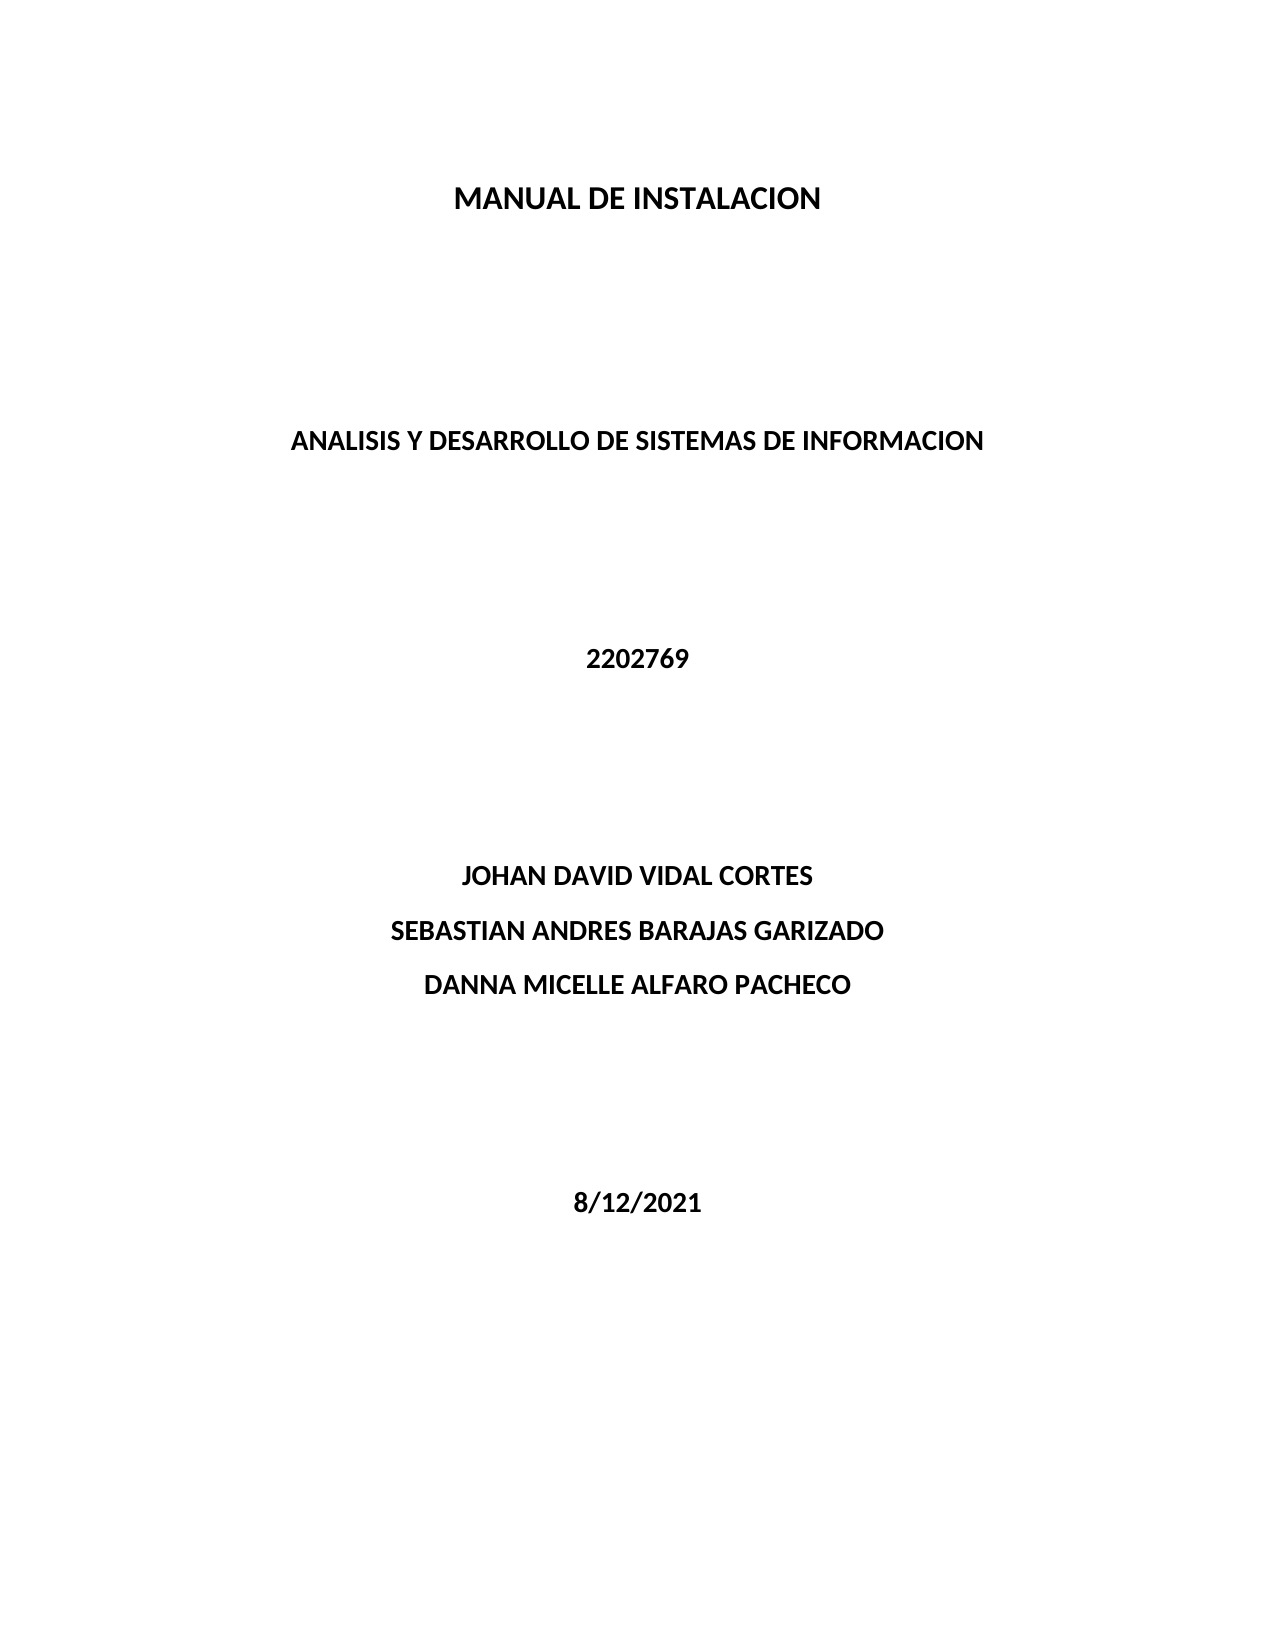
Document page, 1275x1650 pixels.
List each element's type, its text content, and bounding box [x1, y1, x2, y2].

text ANALISIS Y DESARROLLO DE SISTEMAS DE INFORMACION [177, 422, 1098, 458]
text JOHAN DAVID VIDAL CORTES [177, 857, 1098, 893]
text 2202769 [177, 640, 1098, 676]
text MANUAL DE INSTALACION [177, 177, 1098, 218]
text SEBASTIAN ANDRES BARAJAS GARIZADO [177, 912, 1098, 947]
text DANNA MICELLE ALFARO PACHECO [177, 966, 1098, 1002]
text 8/12/2021 [177, 1184, 1098, 1219]
